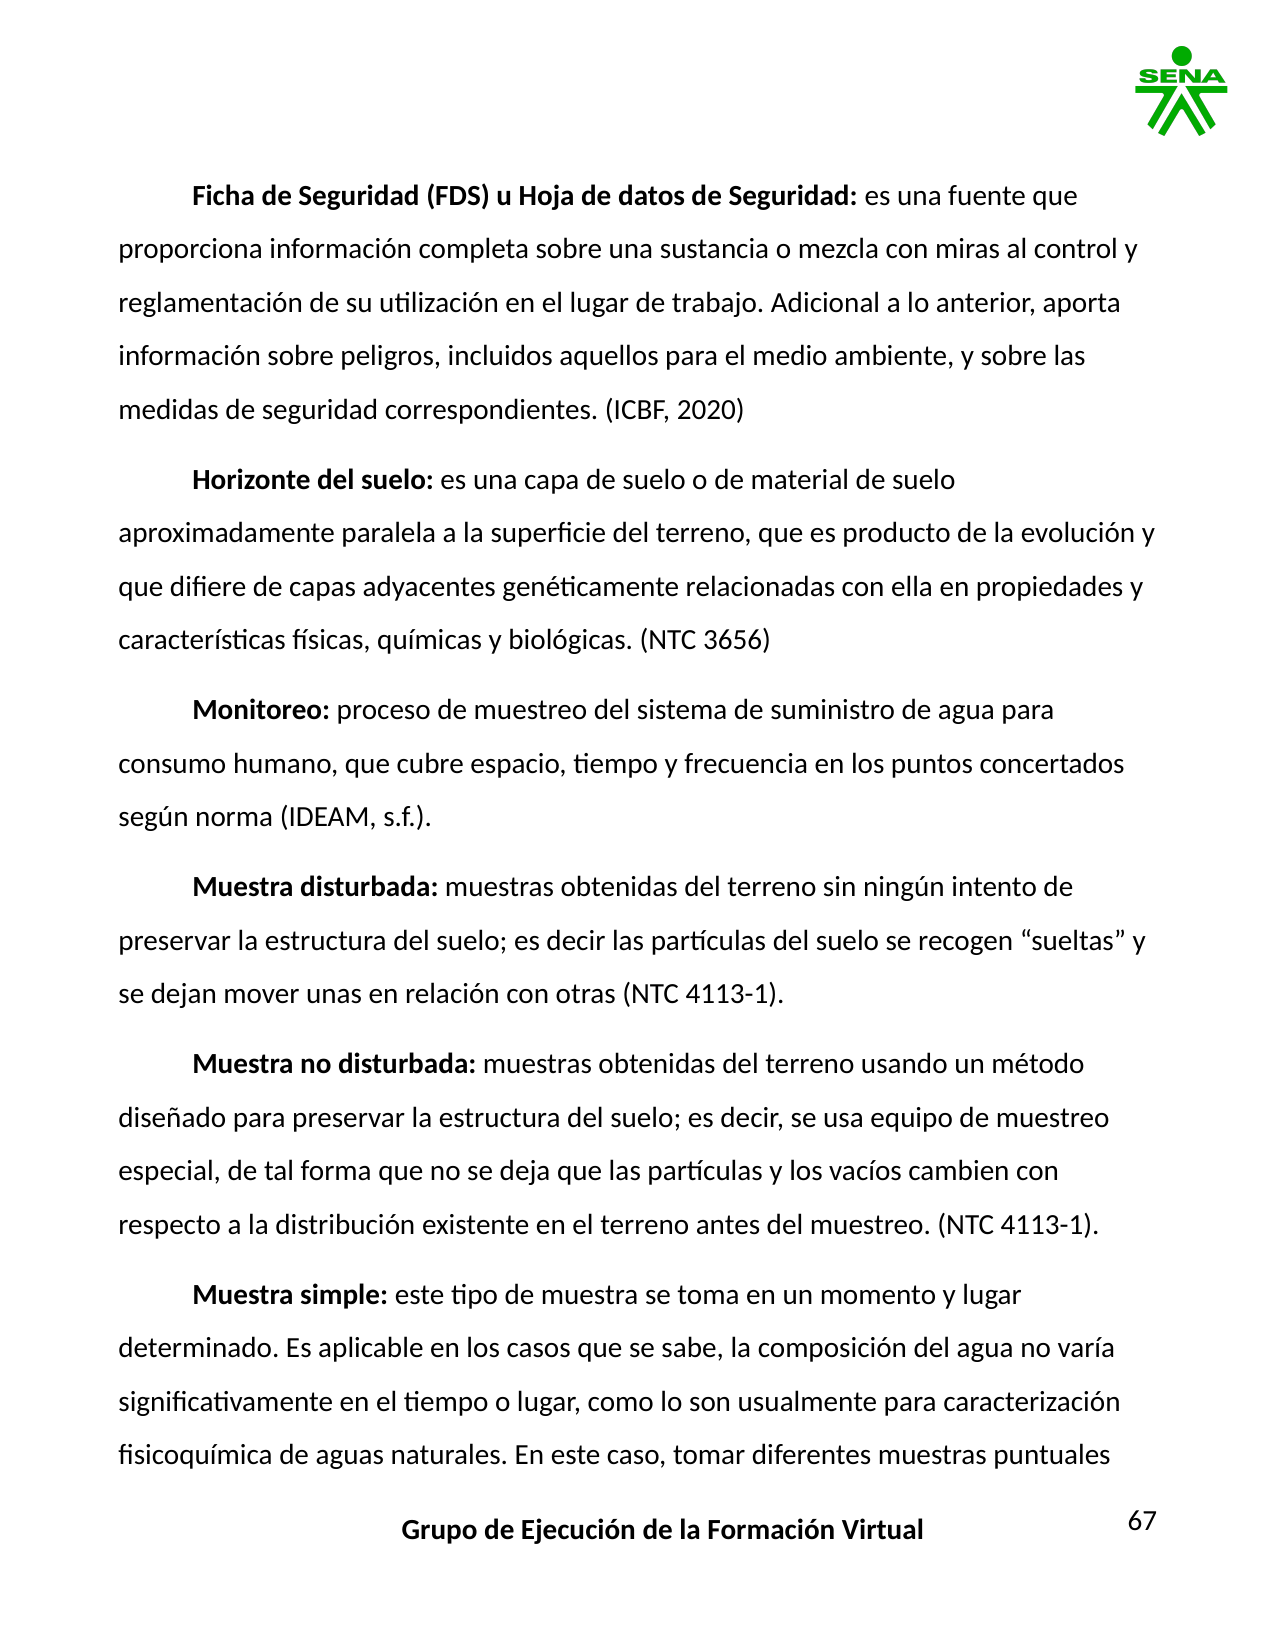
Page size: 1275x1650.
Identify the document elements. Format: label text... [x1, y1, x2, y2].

text Monitoreo: proceso de muestreo del sistema de suministro de agua para consumo humano, que cubre espacio, tiempo y frecuencia en los puntos concertados según norma (IDEAM, s.f.). [118, 691, 1157, 834]
picture [1135, 46, 1228, 136]
text Ficha de Seguridad (FDS) u Hoja de datos de Seguridad: es una fuente que proporciona información completa sobre una sustancia o mezcla con miras al control y reglamentación de su utilización en el lugar de trabajo. Adicional a lo anterior, aporta información sobre peligros, incluidos aquellos para el medio ambiente, y sobre las medidas de seguridad correspondientes. (ICBF, 2020) [118, 177, 1157, 427]
text Muestra no disturbada: muestras obtenidas del terreno usando un método diseñado para preservar la estructura del suelo; es decir, se usa equipo de muestreo especial, de tal forma que no se deja que las partículas y los vacíos cambien con respecto a la distribución existente en el terreno antes del muestreo. (NTC 4113-1). [118, 1045, 1157, 1241]
text Horizonte del suelo: es una capa de suelo o de material de suelo aproximadamente paralela a la superficie del terreno, que es producto de la evolución y que difiere de capas adyacentes genéticamente relacionadas con ella en propiedades y características físicas, químicas y biológicas. (NTC 3656) [118, 461, 1157, 657]
text Muestra disturbada: muestras obtenidas del terreno sin ningún intento de preservar la estructura del suelo; es decir las partículas del suelo se recogen “sueltas” y se dejan mover unas en relación con otras (NTC 4113-1). [118, 868, 1157, 1011]
